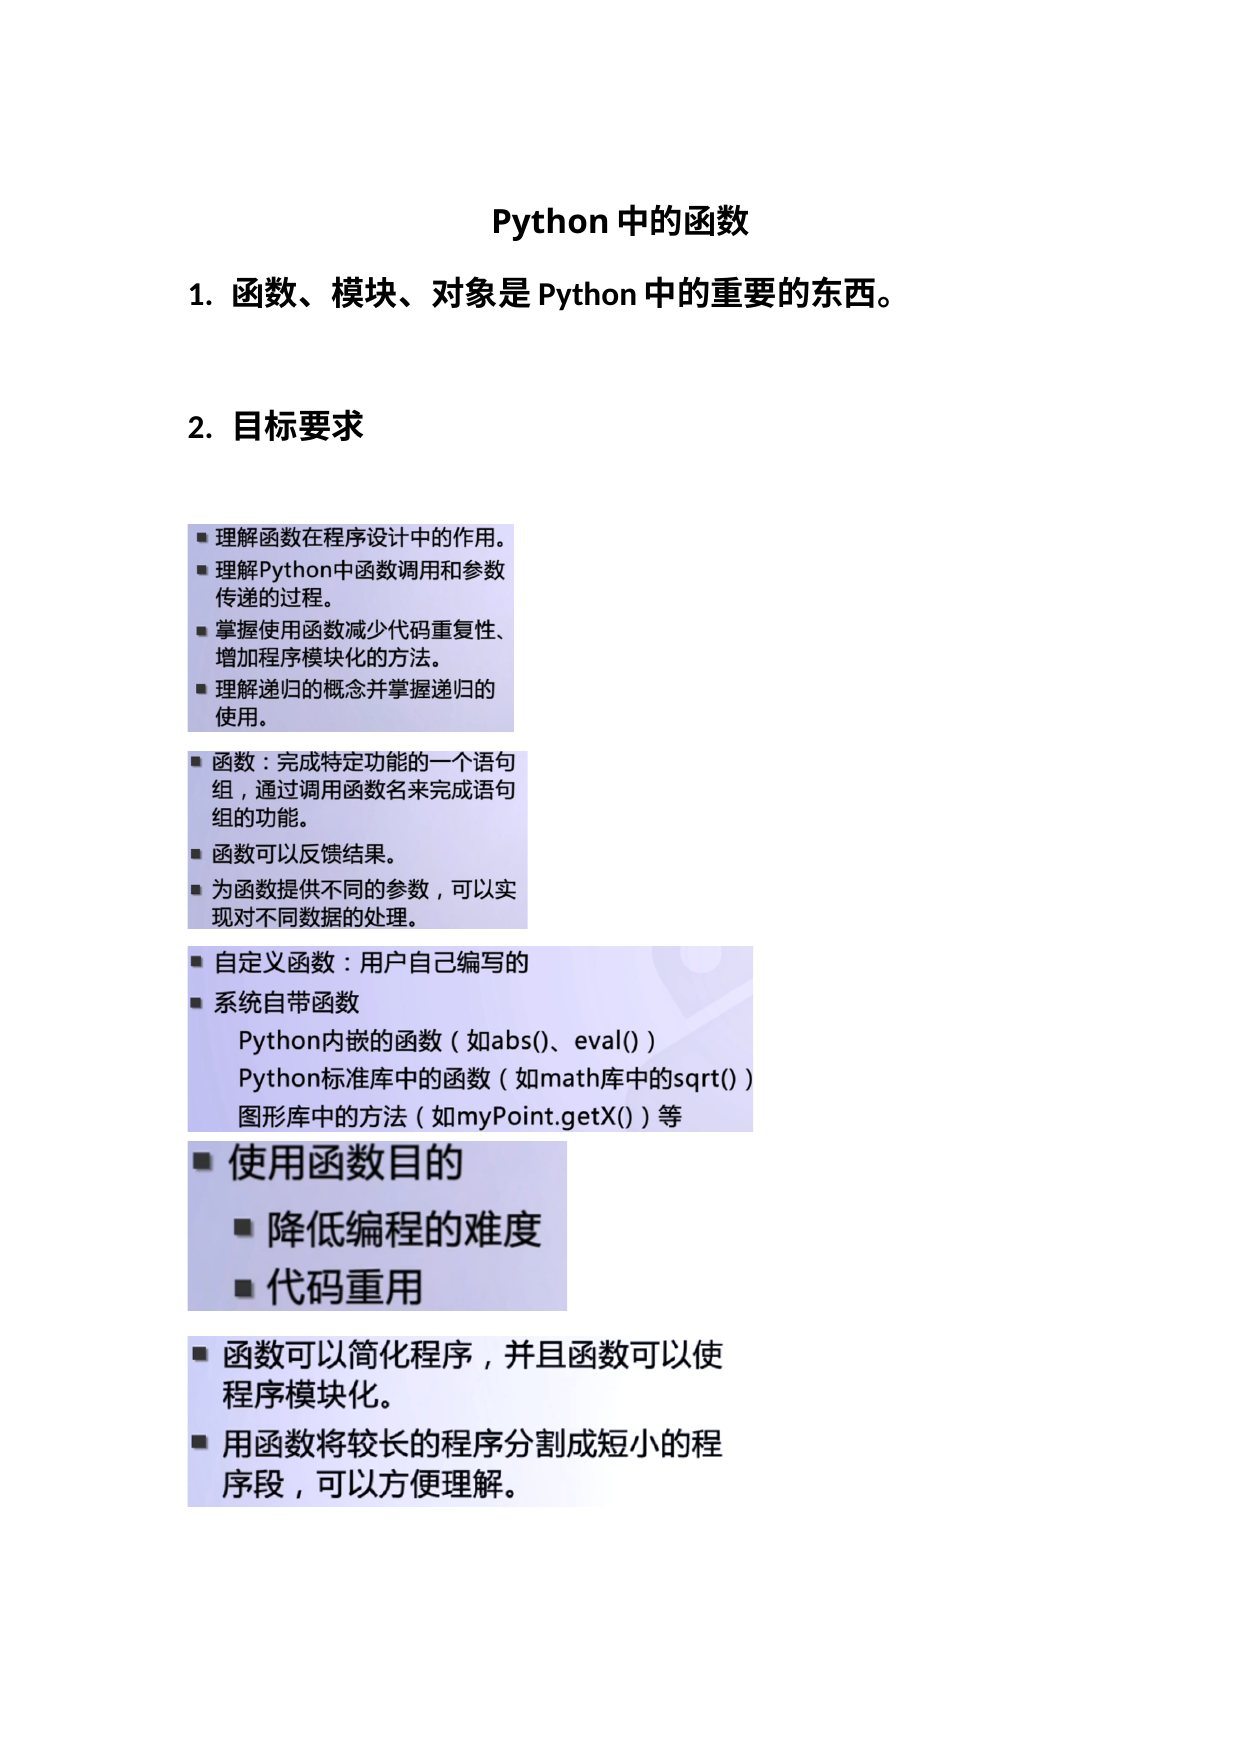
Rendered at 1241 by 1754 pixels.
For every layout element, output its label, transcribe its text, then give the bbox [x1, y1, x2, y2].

picture [187, 751, 528, 929]
picture [187, 946, 754, 1132]
subtitle 函数、模块、对象是Python中的重要的东西。 [187, 258, 1053, 323]
subtitle 目标要求 [187, 391, 1053, 456]
title Python中的函数 [187, 187, 1053, 252]
picture [187, 1336, 744, 1507]
picture [187, 524, 514, 732]
picture [187, 1141, 568, 1311]
